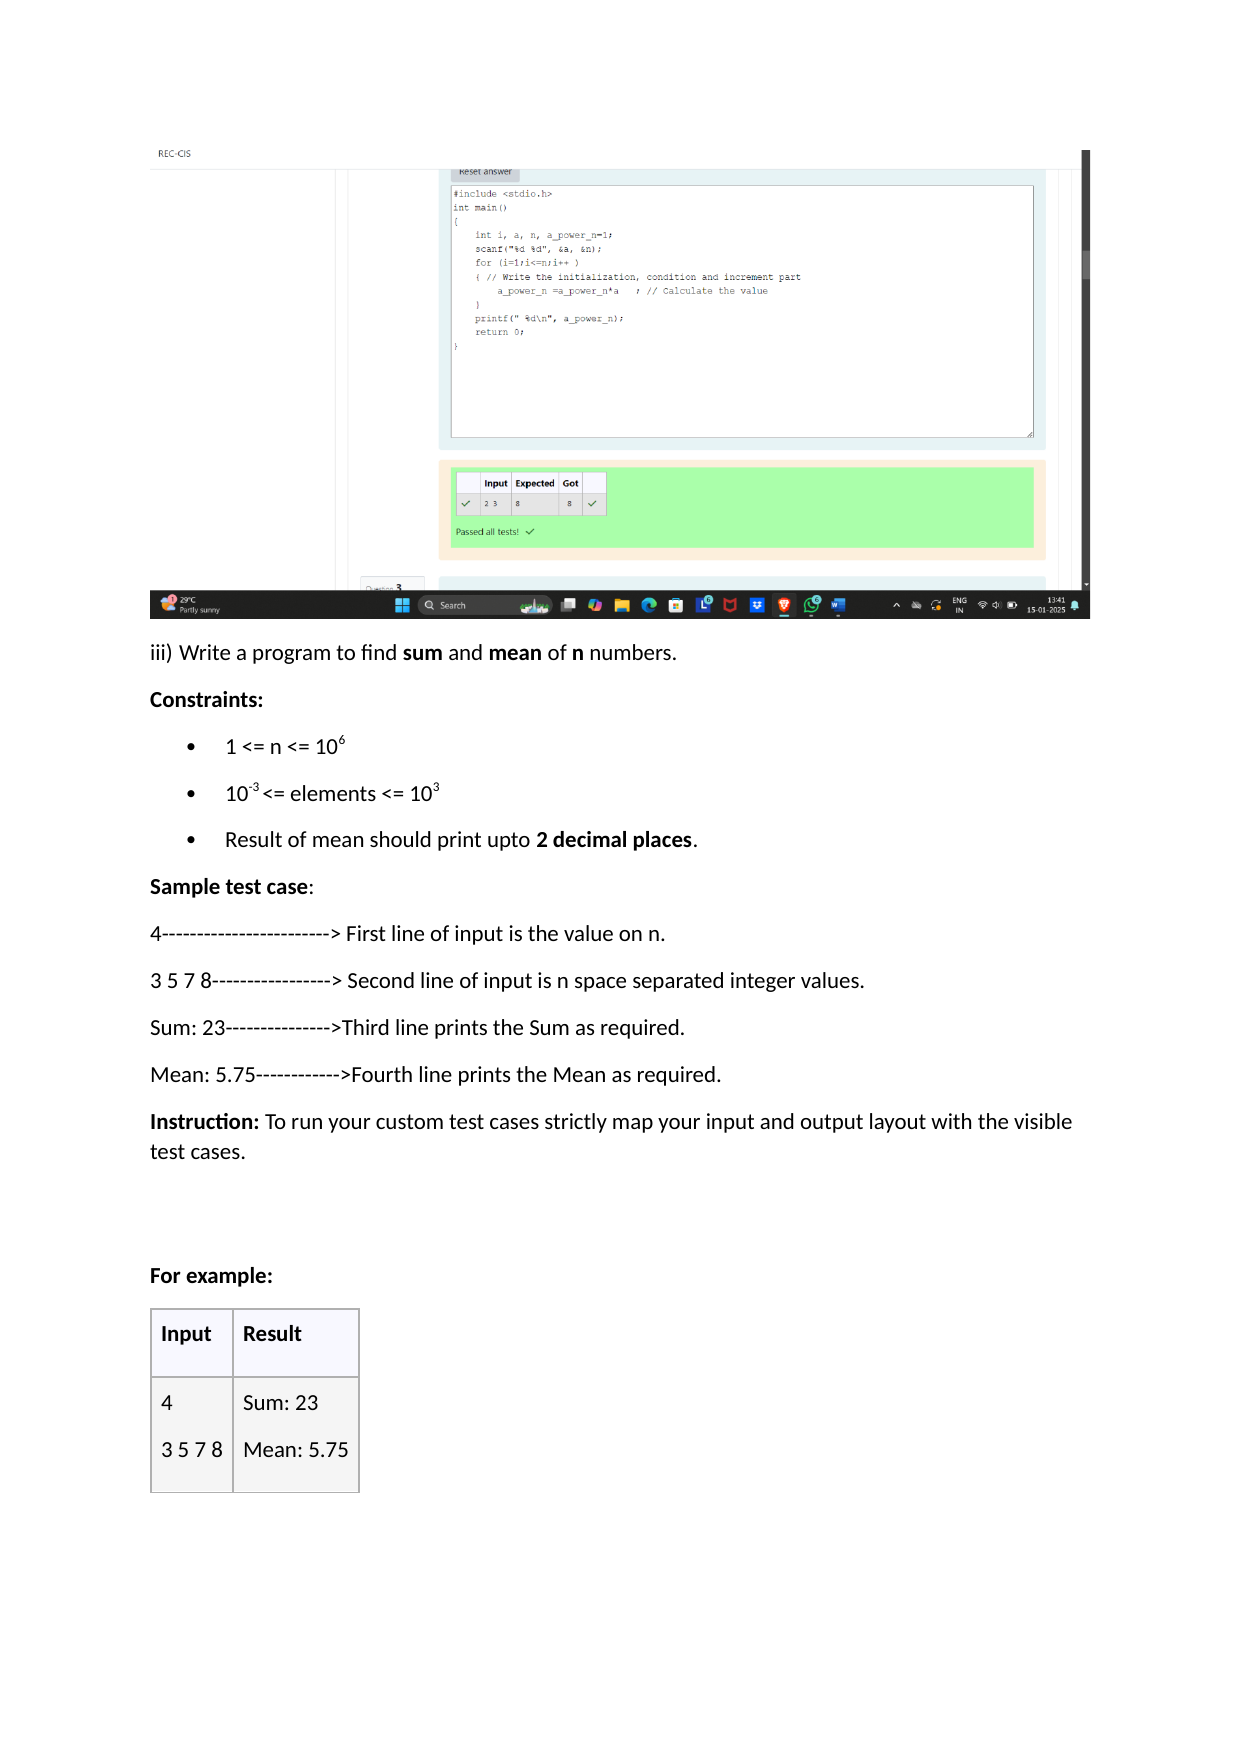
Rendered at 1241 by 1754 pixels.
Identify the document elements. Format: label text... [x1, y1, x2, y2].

table_header Result [234, 1310, 358, 1376]
picture [150, 150, 1091, 619]
table_cell 4 3 5 7 8 [152, 1378, 232, 1491]
table_cell Sum: 23 Mean: 5.75 [234, 1378, 358, 1491]
text 3 5 7 8-----------------> Second line of input is n space separated integer values. [150, 966, 1090, 994]
text For example: [150, 1261, 1090, 1289]
list 10-3 <= elements <= 103 [187, 779, 1090, 807]
table_header Input [152, 1310, 232, 1376]
list Result of mean should print upto 2 decimal places. [187, 826, 1090, 854]
text Mean: 5.75------------>Fourth line prints the Mean as required. [150, 1060, 1090, 1088]
text Constraints: [150, 685, 1090, 713]
text iii) Write a program to find sum and mean of n numbers. [150, 638, 1090, 666]
text Sample test case: [150, 872, 1090, 901]
list 1 <= n <= 106 [187, 732, 1090, 760]
text Instruction: To run your custom test cases strictly map your input and output layout with the visible test cases. [150, 1107, 1090, 1165]
text Sum: 23--------------->Third line prints the Sum as required. [150, 1013, 1090, 1041]
text 4------------------------> First line of input is the value on n. [150, 919, 1090, 947]
